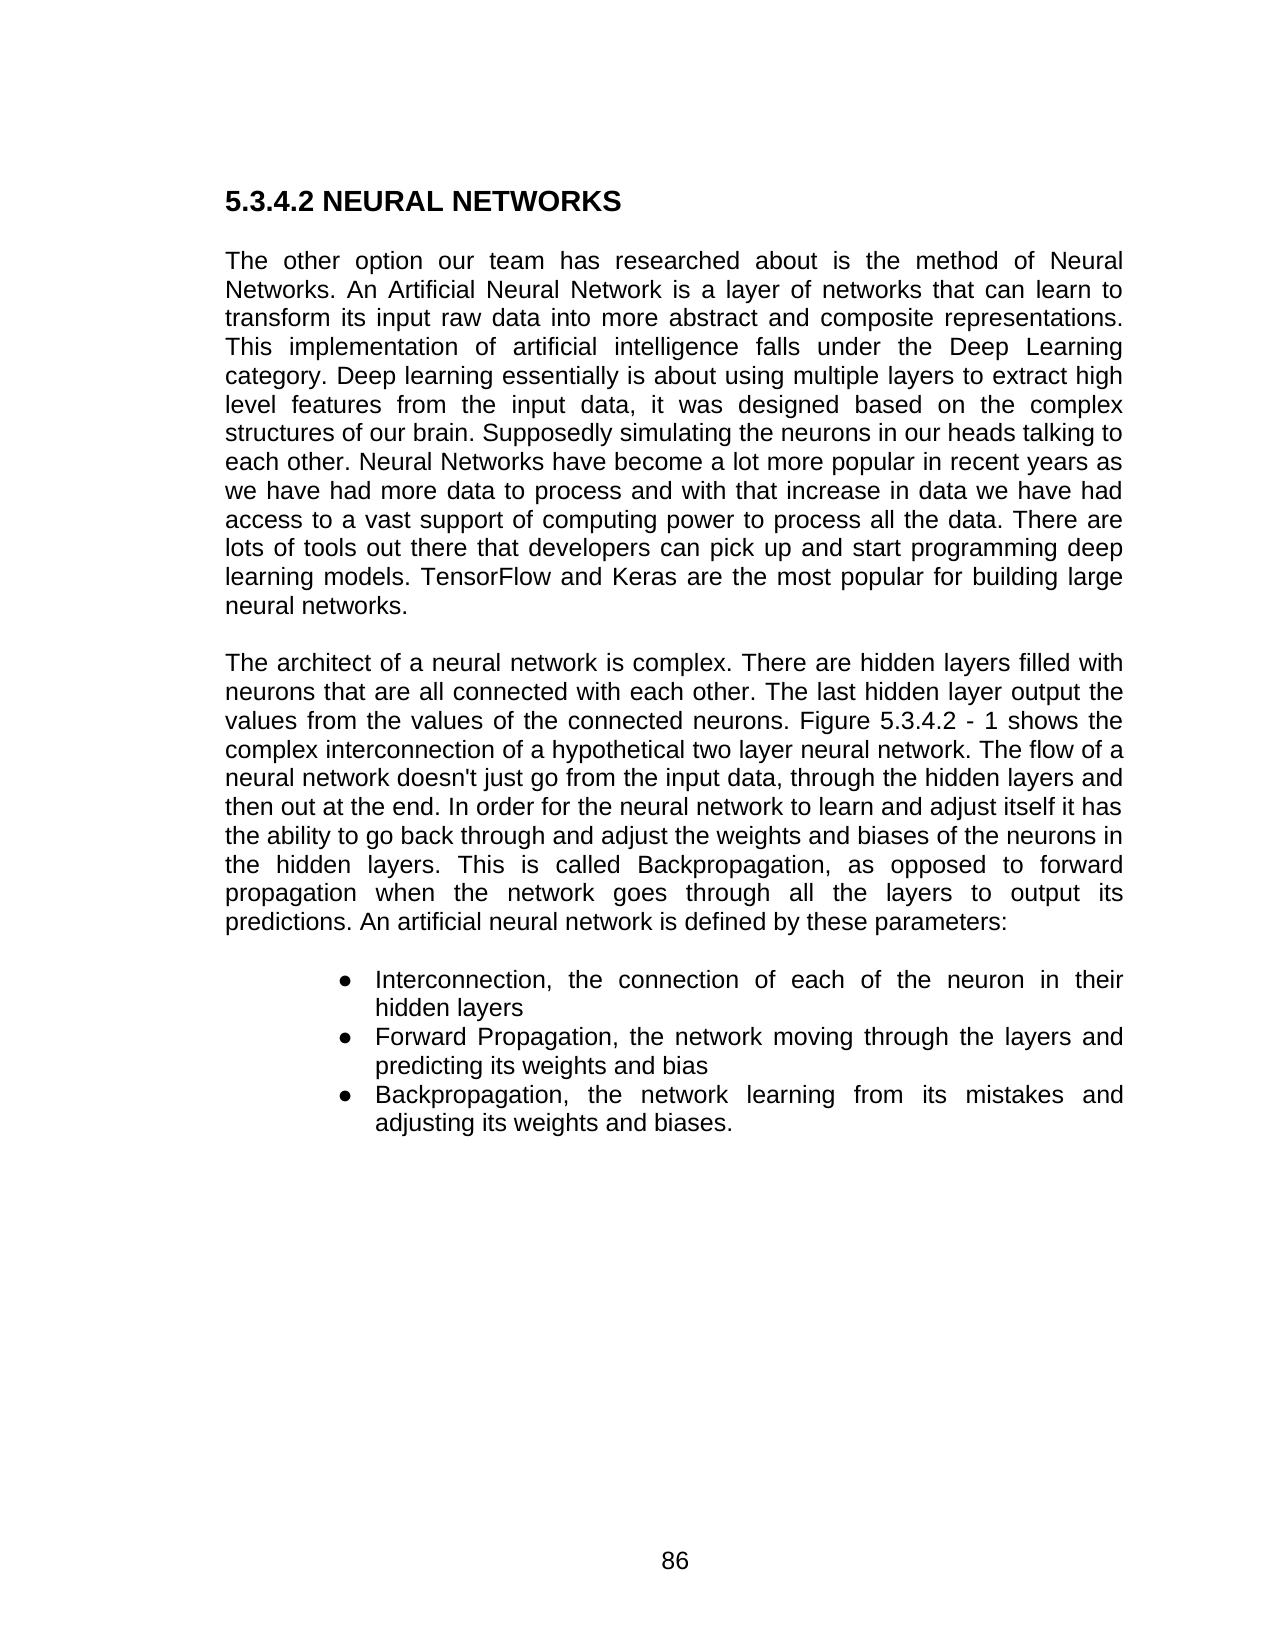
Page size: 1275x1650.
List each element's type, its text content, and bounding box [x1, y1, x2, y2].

text The other option our team has researched about is the method of Neural Networks. An Artificial Neural Network is a layer of networks that can learn to transform its input raw data into more abstract and composite representations. This implementation of artificial intelligence falls under the Deep Learning category. Deep learning essentially is about using multiple layers to extract high level features from the input data, it was designed based on the complex structures of our brain. Supposedly simulating the neurons in our heads talking to each other. Neural Networks have become a lot more popular in recent years as we have had more data to process and with that increase in data we have had access to a vast support of computing power to process all the data. There are lots of tools out there that developers can pick up and start programming deep learning models. TensorFlow and Keras are the most popular for building large neural networks. [225, 246, 1125, 619]
list Backpropagation, the network learning from its mistakes and adjusting its weights and biases. [337, 1079, 1125, 1137]
text The architect of a neural network is complex. There are hidden layers filled with neurons that are all connected with each other. The last hidden layer output the values from the values of the connected neurons. Figure 5.3.4.2 - 1 shows the complex interconnection of a hypothetical two layer neural network. The flow of a neural network doesn't just go from the input data, through the hidden layers and then out at the end. In order for the neural network to learn and adjust itself it has the ability to go back through and adjust the weights and biases of the neurons in the hidden layers. This is called Backpropagation, as opposed to forward propagation when the network goes through all the layers to output its predictions. An artificial neural network is defined by these parameters: [225, 648, 1125, 936]
subtitle 5.3.4.2 NEURAL NETWORKS [225, 183, 1125, 217]
list Forward Propagation, the network moving through the layers and predicting its weights and bias [337, 1022, 1125, 1079]
list Interconnection, the connection of each of the neuron in their hidden layers [337, 964, 1125, 1022]
